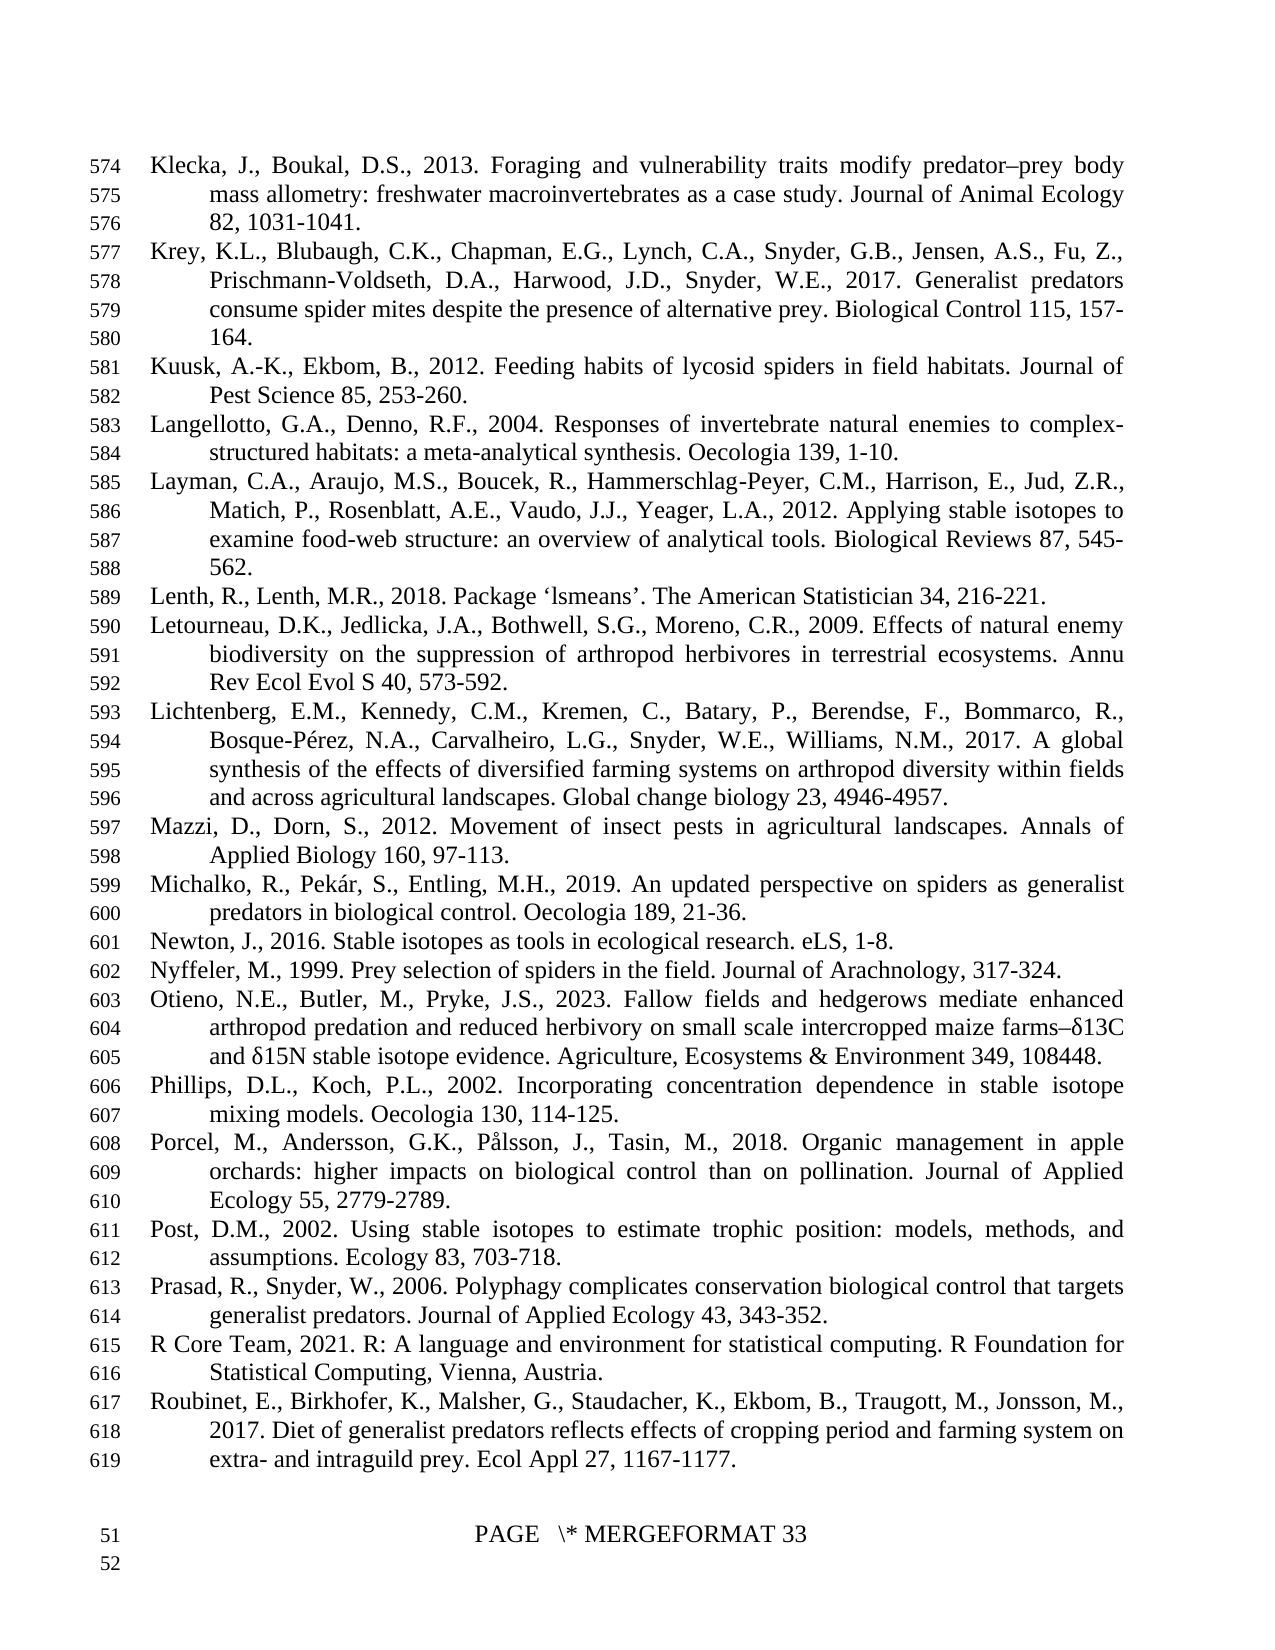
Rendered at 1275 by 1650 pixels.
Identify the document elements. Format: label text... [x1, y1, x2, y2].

text Krey, K.L., Blubaugh, C.K., Chapman, E.G., Lynch, C.A., Snyder, G.B., Jensen, A.S., Fu, Z., Prischmann-Voldseth, D.A., Harwood, J.D., Snyder, W.E., 2017. Generalist predators consume spider mites despite the presence of alternative prey. Biological Control 115, 157-164. [150, 236, 1125, 351]
text Lenth, R., Lenth, M.R., 2018. Package ‘lsmeans’. The American Statistician 34, 216-221. [150, 581, 1125, 610]
text Letourneau, D.K., Jedlicka, J.A., Bothwell, S.G., Moreno, C.R., 2009. Effects of natural enemy biodiversity on the suppression of arthropod herbivores in terrestrial ecosystems. Annu Rev Ecol Evol S 40, 573-592. [150, 610, 1125, 696]
text Nyffeler, M., 1999. Prey selection of spiders in the field. Journal of Arachnology, 317-324. [150, 955, 1125, 984]
text Michalko, R., Pekár, S., Entling, M.H., 2019. An updated perspective on spiders as generalist predators in biological control. Oecologia 189, 21-36. [150, 869, 1125, 926]
text Post, D.M., 2002. Using stable isotopes to estimate trophic position: models, methods, and assumptions. Ecology 83, 703-718. [150, 1214, 1125, 1271]
text R Core Team, 2021. R: A language and environment for statistical computing. R Foundation for Statistical Computing, Vienna, Austria. [150, 1329, 1125, 1386]
text Langellotto, G.A., Denno, R.F., 2004. Responses of invertebrate natural enemies to complex-structured habitats: a meta-analytical synthesis. Oecologia 139, 1-10. [150, 409, 1125, 466]
text Kuusk, A.-K., Ekbom, B., 2012. Feeding habits of lycosid spiders in field habitats. Journal of Pest Science 85, 253-260. [150, 351, 1125, 409]
text Layman, C.A., Araujo, M.S., Boucek, R., Hammerschlag‐Peyer, C.M., Harrison, E., Jud, Z.R., Matich, P., Rosenblatt, A.E., Vaudo, J.J., Yeager, L.A., 2012. Applying stable isotopes to examine food‐web structure: an overview of analytical tools. Biological Reviews 87, 545-562. [150, 466, 1125, 581]
text Klecka, J., Boukal, D.S., 2013. Foraging and vulnerability traits modify predator–prey body mass allometry: freshwater macroinvertebrates as a case study. Journal of Animal Ecology 82, 1031-1041. [150, 150, 1125, 236]
text Phillips, D.L., Koch, P.L., 2002. Incorporating concentration dependence in stable isotope mixing models. Oecologia 130, 114-125. [150, 1070, 1125, 1127]
text Mazzi, D., Dorn, S., 2012. Movement of insect pests in agricultural landscapes. Annals of Applied Biology 160, 97-113. [150, 811, 1125, 869]
text Otieno, N.E., Butler, M., Pryke, J.S., 2023. Fallow fields and hedgerows mediate enhanced arthropod predation and reduced herbivory on small scale intercropped maize farms–δ13C and δ15N stable isotope evidence. Agriculture, Ecosystems & Environment 349, 108448. [150, 984, 1125, 1070]
text Prasad, R., Snyder, W., 2006. Polyphagy complicates conservation biological control that targets generalist predators. Journal of Applied Ecology 43, 343-352. [150, 1271, 1125, 1329]
text Porcel, M., Andersson, G.K., Pålsson, J., Tasin, M., 2018. Organic management in apple orchards: higher impacts on biological control than on pollination. Journal of Applied Ecology 55, 2779-2789. [150, 1127, 1125, 1214]
text Newton, J., 2016. Stable isotopes as tools in ecological research. eLS, 1-8. [150, 926, 1125, 955]
text Roubinet, E., Birkhofer, K., Malsher, G., Staudacher, K., Ekbom, B., Traugott, M., Jonsson, M., 2017. Diet of generalist predators reflects effects of cropping period and farming system on extra- and intraguild prey. Ecol Appl 27, 1167-1177. [150, 1386, 1125, 1472]
text Lichtenberg, E.M., Kennedy, C.M., Kremen, C., Batary, P., Berendse, F., Bommarco, R., Bosque‐Pérez, N.A., Carvalheiro, L.G., Snyder, W.E., Williams, N.M., 2017. A global synthesis of the effects of diversified farming systems on arthropod diversity within fields and across agricultural landscapes. Global change biology 23, 4946-4957. [150, 696, 1125, 811]
